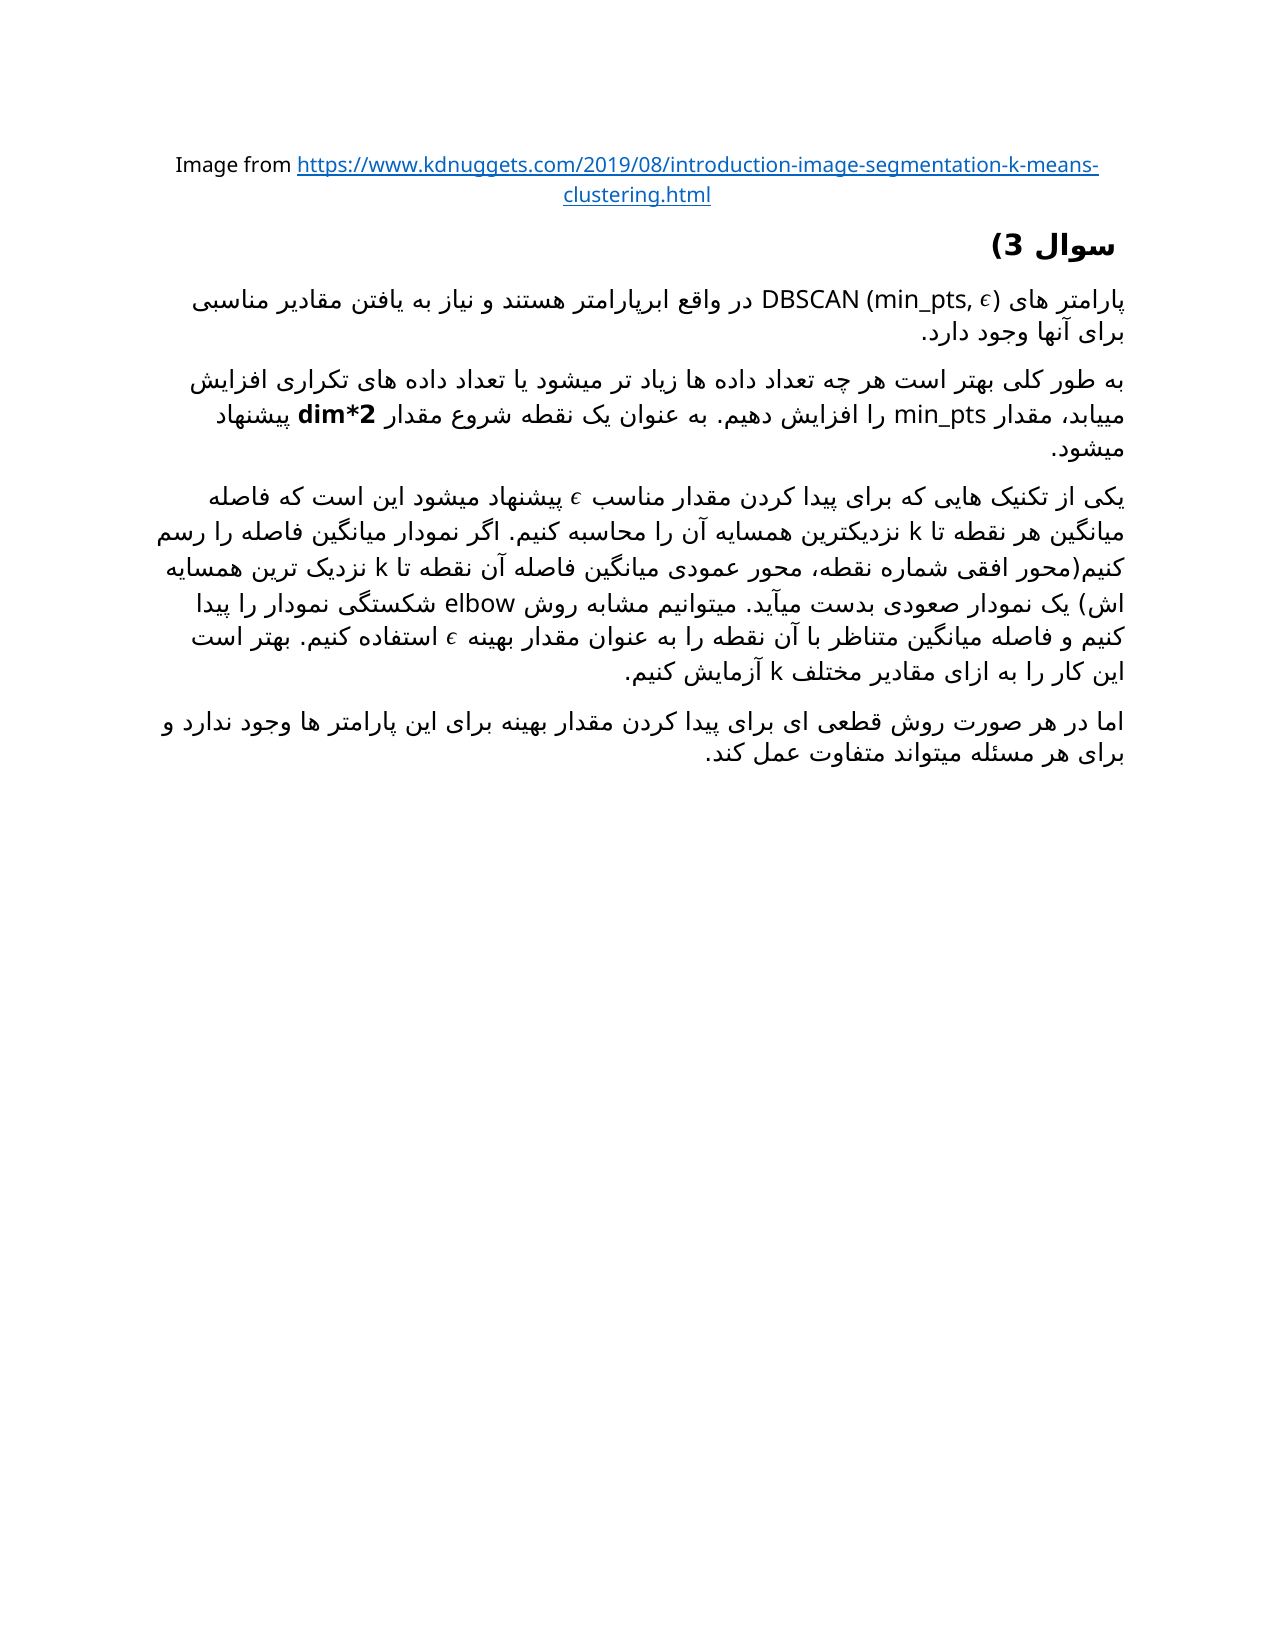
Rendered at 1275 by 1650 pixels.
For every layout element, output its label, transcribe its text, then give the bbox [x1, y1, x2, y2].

subtitle سوال 3) [150, 228, 1125, 262]
text اما در هر صورت روش قطعی ای برای پیدا کردن مقدار بهینه برای این پارامتر ها وجود ندارد و برای هر مسئله میتواند متفاوت عمل کند. [150, 707, 1125, 768]
text یکی از تکنیک هایی که برای پیدا کردن مقدار مناسب پیشنهاد میشود این است که فاصله میانگین هر نقطه تا k نزدیکترین همسایه آن را محاسبه کنیم. اگر نمودار میانگین فاصله را رسم کنیم(محور افقی شماره نقطه، محور عمودی میانگین فاصله آن نقطه تا k نزدیک ترین همسایه اش) یک نمودار صعودی بدست می‎آید. میتوانیم مشابه روش elbow شکستگی نمودار را پیدا کنیم و فاصله میانگین متناظر با آن نقطه را به عنوان مقدار بهینه استفاده کنیم. بهتر است این کار را به ازای مقادیر مختلف k آزمایش کنیم. [150, 482, 1125, 688]
text پارامتر های DBSCAN (min_pts, ) در واقع ابرپارامتر هستند و نیاز به یافتن مقادیر مناسبی برای آنها وجود دارد. [150, 281, 1125, 347]
text به طور کلی بهتر است هر چه تعداد داده ها زیاد تر میشود یا تعداد داده های تکراری افزایش می‎یابد، مقدار min_pts را افزایش دهیم. به عنوان یک نقطه شروع مقدار 2*dim پیشنهاد میشود. [150, 366, 1125, 463]
text Image from https://www.kdnuggets.com/2019/08/introduction-image-segmentation-k-means-clustering.html [150, 150, 1125, 209]
